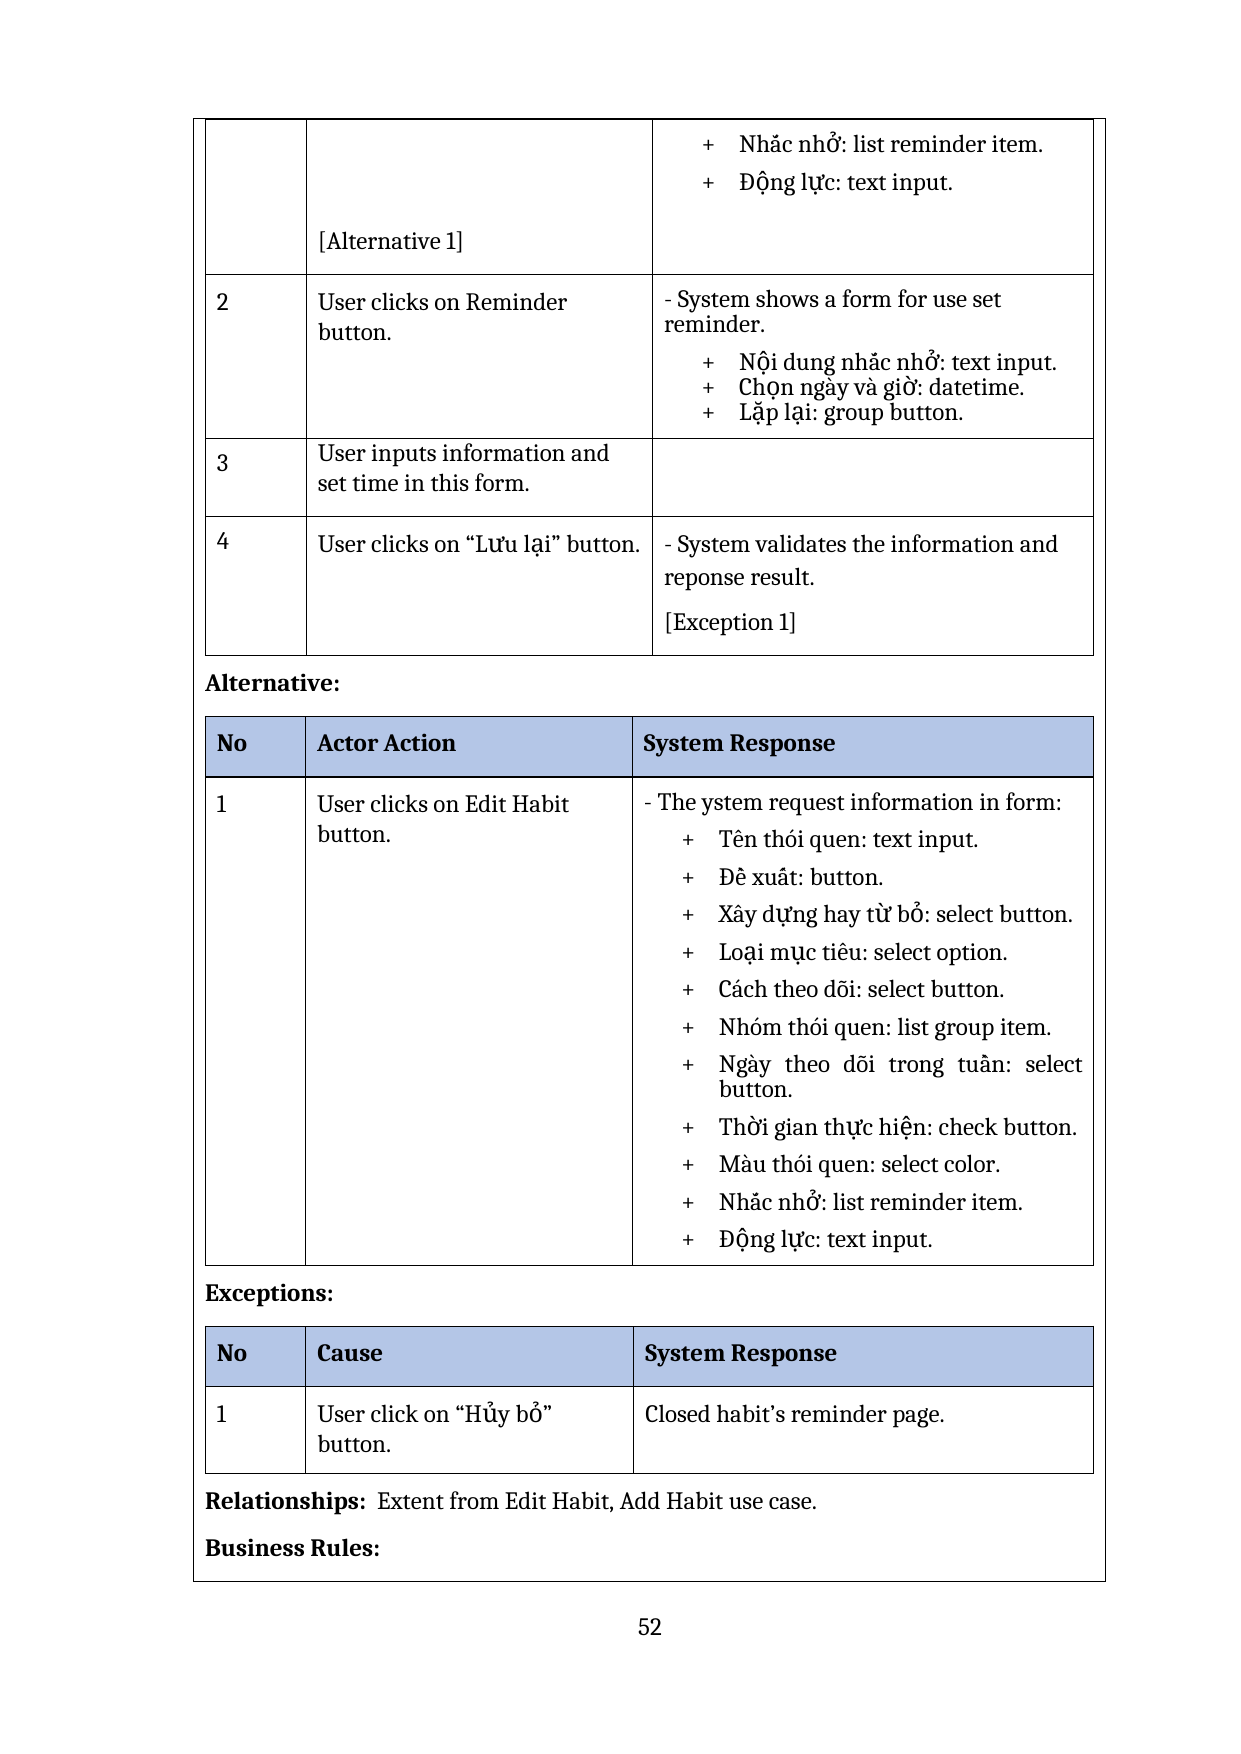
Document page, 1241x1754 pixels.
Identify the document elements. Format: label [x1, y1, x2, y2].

table_cell [194, 119, 1105, 1581]
